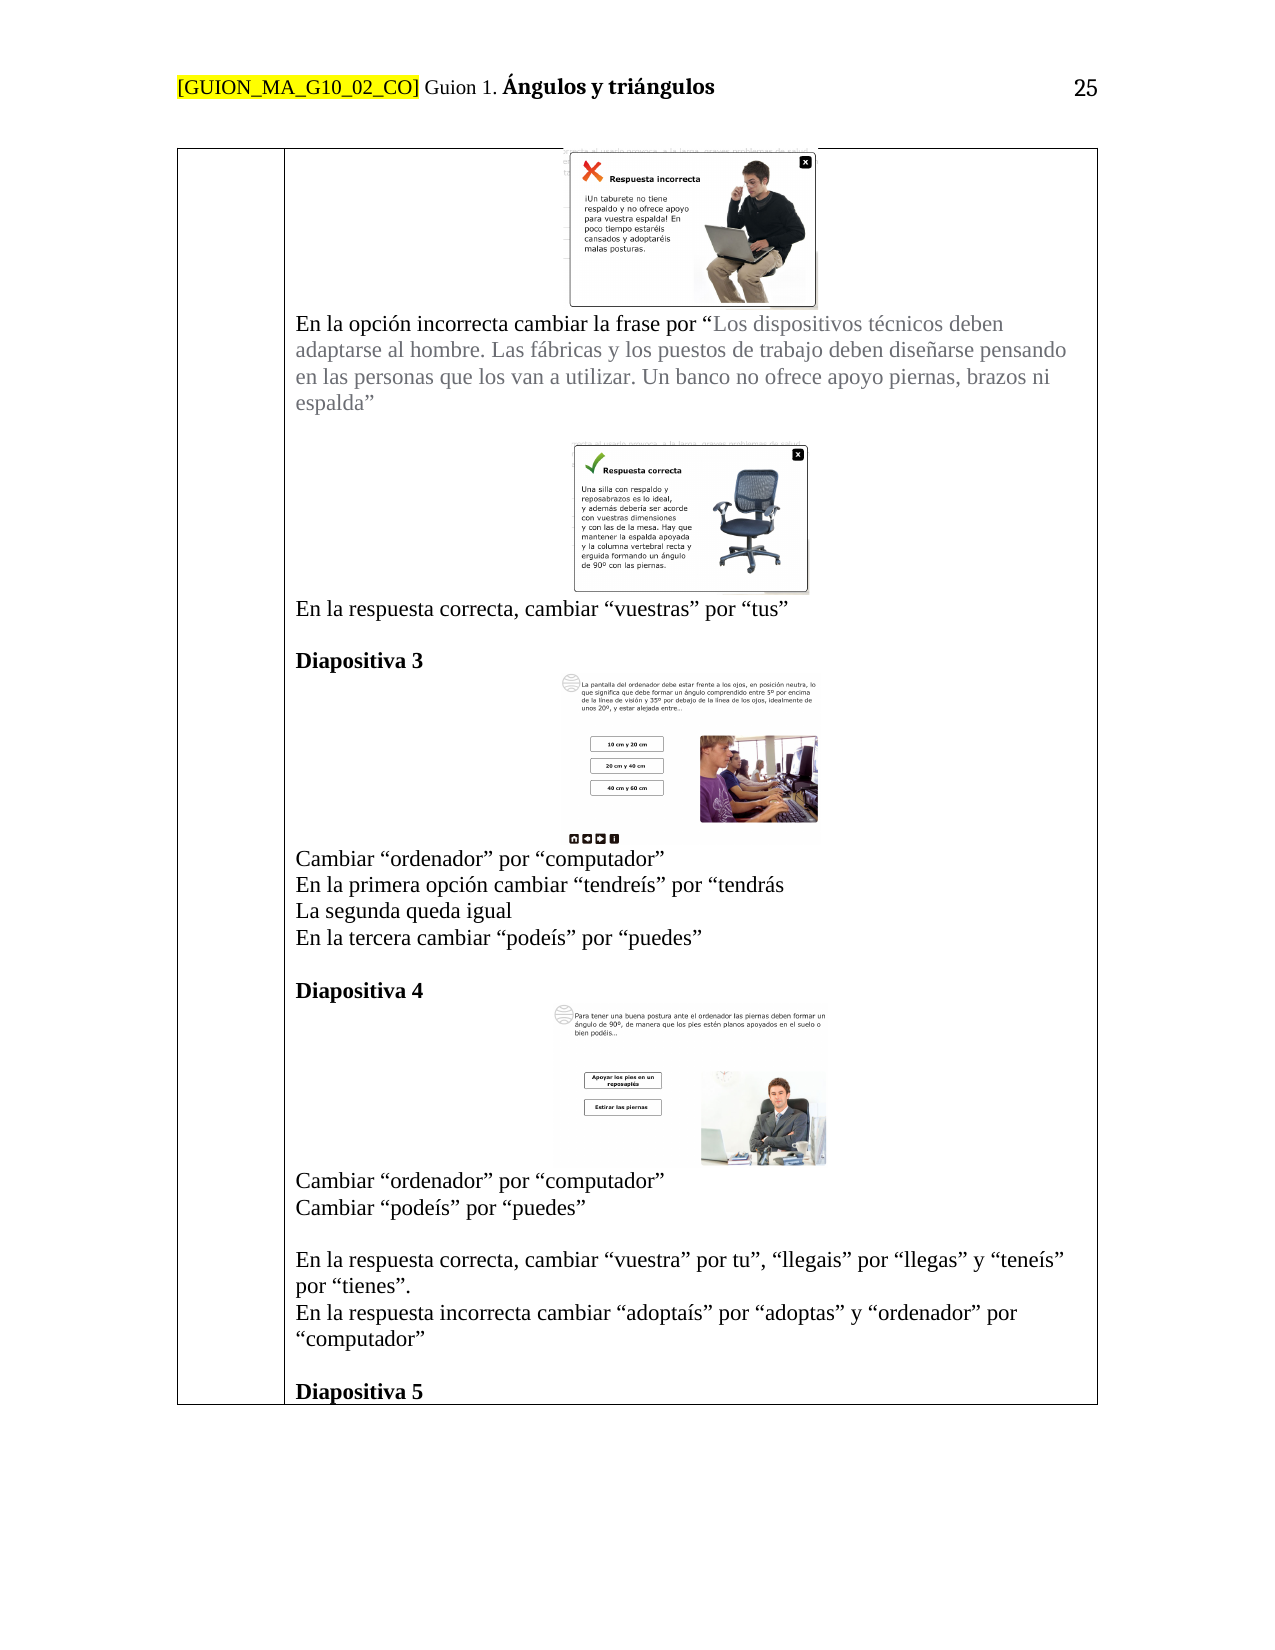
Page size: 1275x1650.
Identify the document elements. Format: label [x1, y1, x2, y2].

table_cell [285, 149, 1097, 1404]
table_cell [178, 149, 284, 1404]
picture [553, 1003, 828, 1168]
picture [571, 441, 810, 595]
picture [563, 148, 819, 310]
picture [561, 673, 821, 845]
